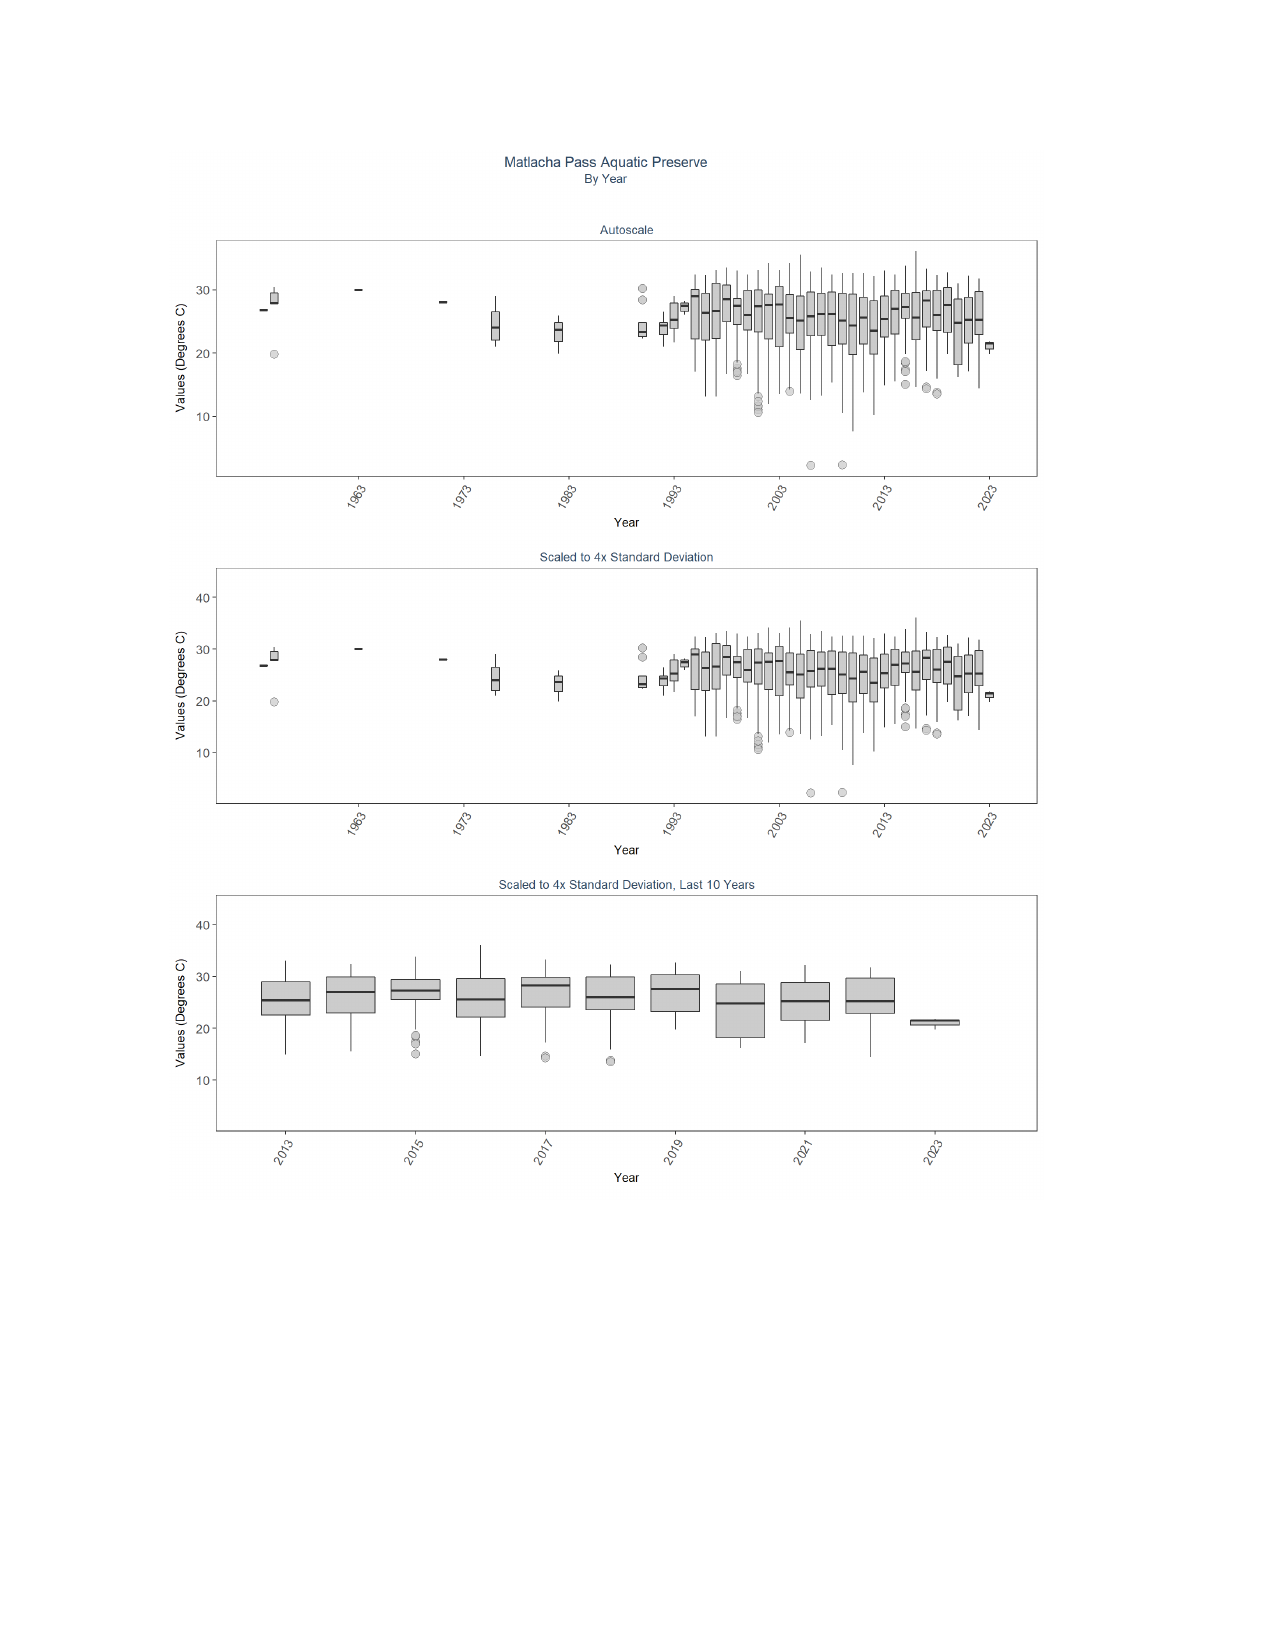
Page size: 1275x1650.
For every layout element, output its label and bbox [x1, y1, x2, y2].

picture [168, 150, 1044, 1200]
